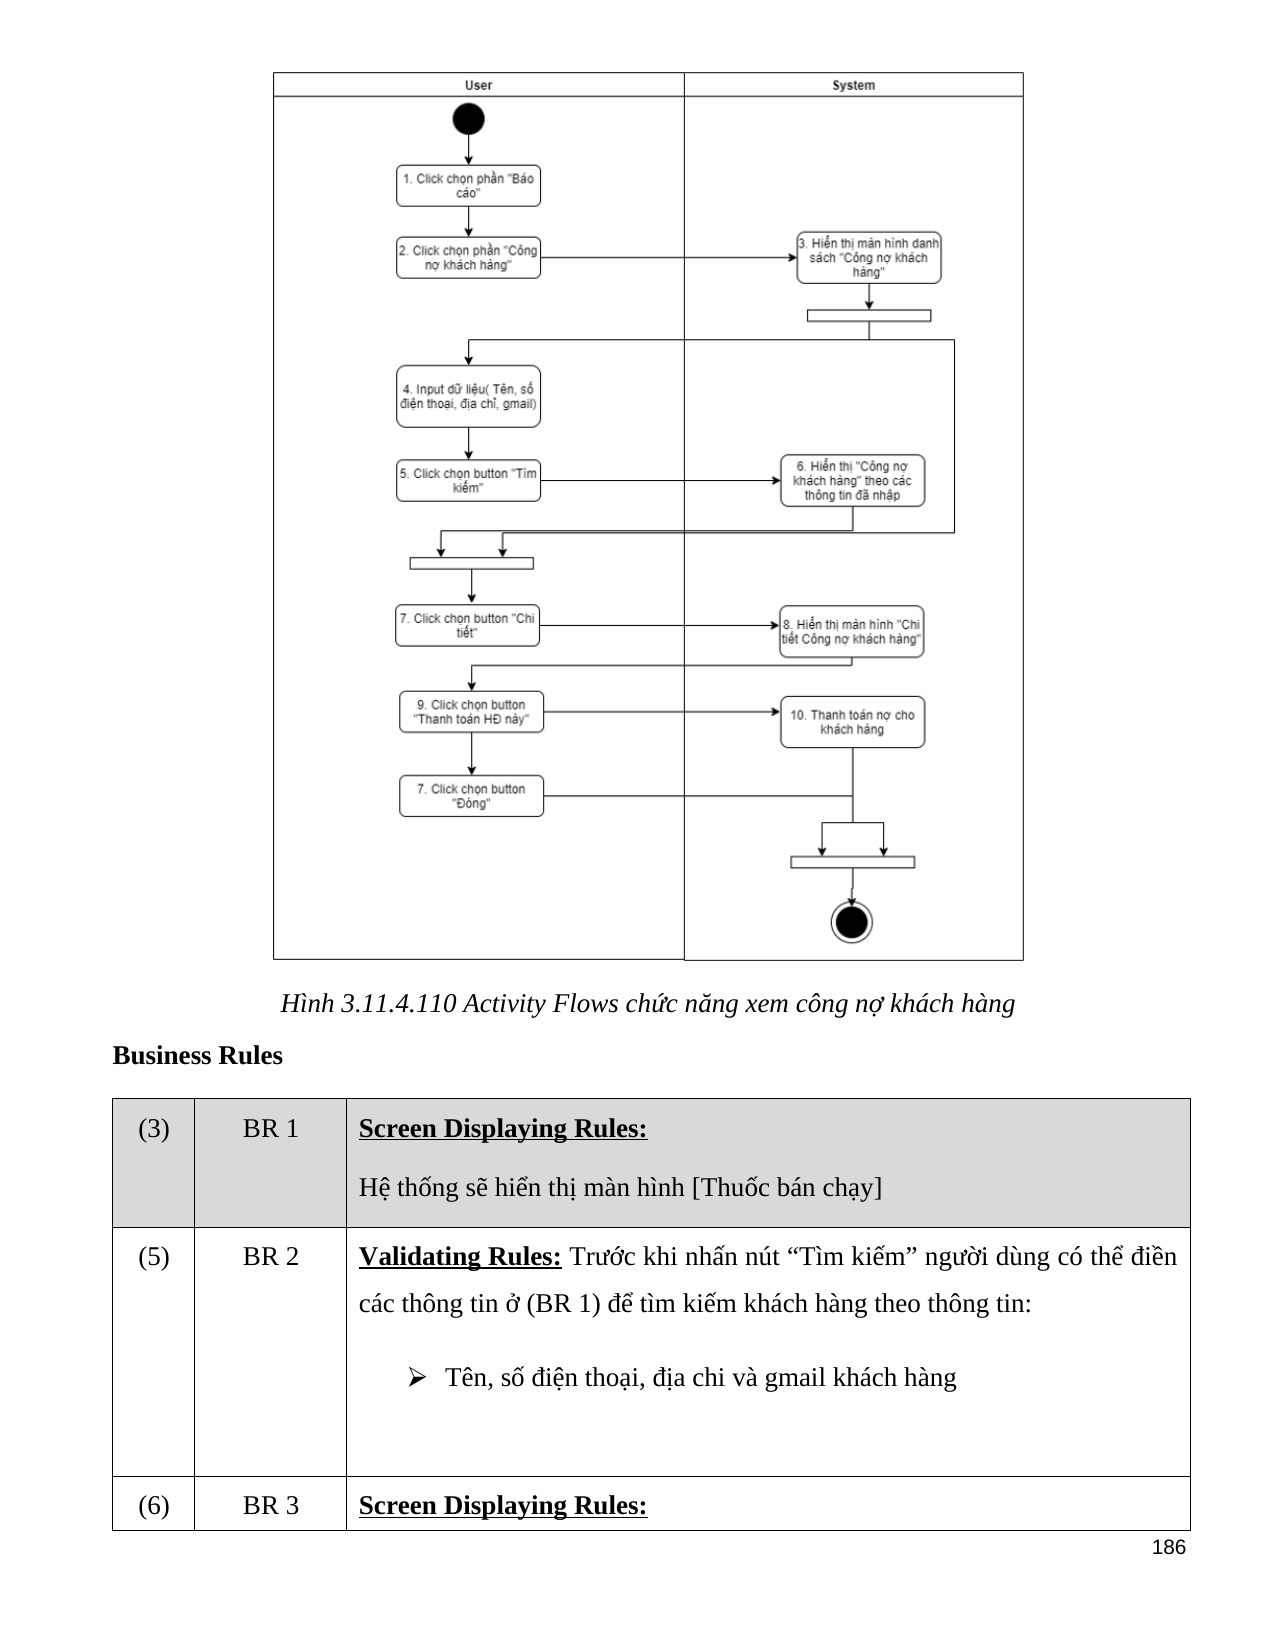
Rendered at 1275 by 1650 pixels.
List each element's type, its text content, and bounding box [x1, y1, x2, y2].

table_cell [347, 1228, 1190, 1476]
text Business Rules [112, 1039, 1186, 1070]
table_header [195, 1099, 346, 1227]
picture [272, 68, 1027, 963]
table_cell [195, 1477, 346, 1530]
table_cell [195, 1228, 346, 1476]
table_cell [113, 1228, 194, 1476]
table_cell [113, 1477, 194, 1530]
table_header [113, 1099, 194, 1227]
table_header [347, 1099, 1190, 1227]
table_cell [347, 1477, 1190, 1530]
